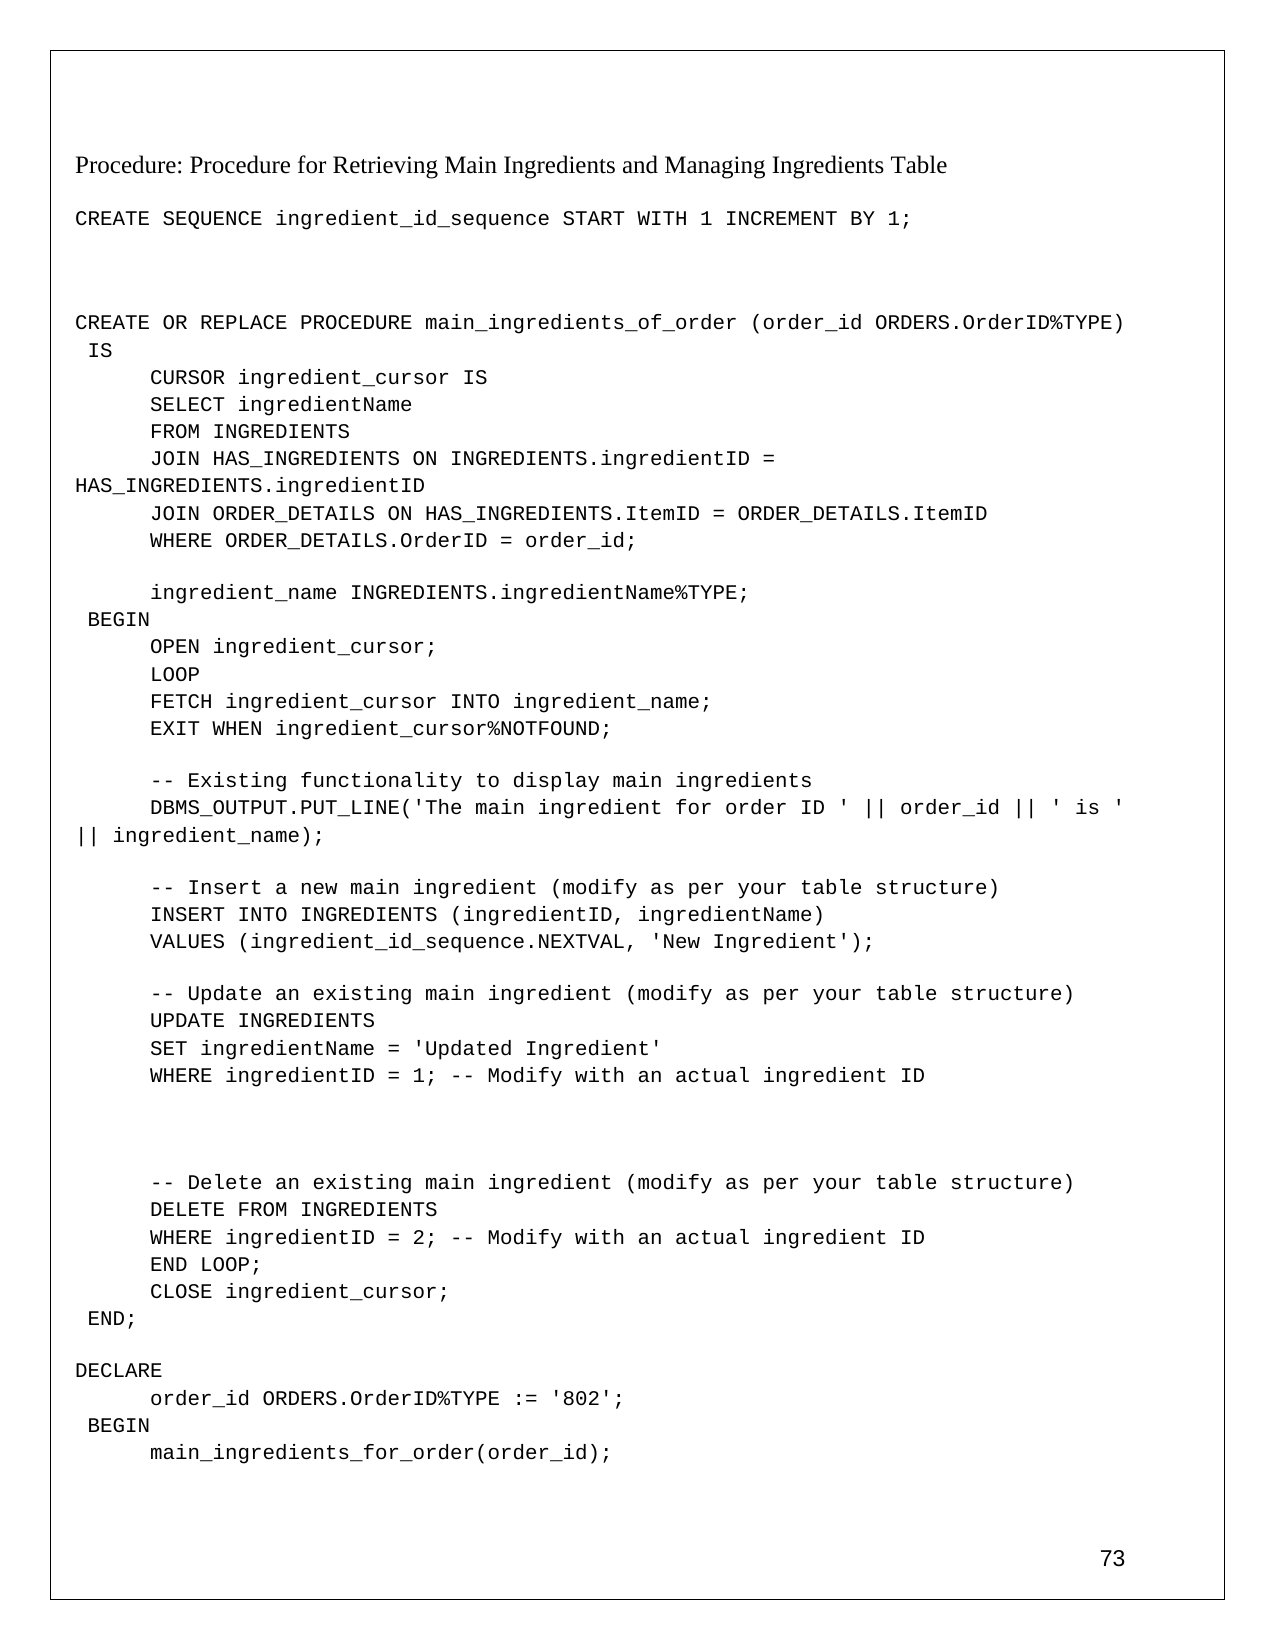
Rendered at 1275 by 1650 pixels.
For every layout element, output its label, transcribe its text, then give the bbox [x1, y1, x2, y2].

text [75, 1360, 1125, 1466]
text -- Existing functionality to display main ingredients DBMS_OUTPUT.PUT_LINE('The main ingredient for order ID ' || order_id || ' is ' || ingredient_name); [75, 770, 1125, 848]
text Procedure: Procedure for Retrieving Main Ingredients and Managing Ingredients Table [75, 150, 1125, 179]
text -- Update an existing main ingredient (modify as per your table structure) UPDATE INGREDIENTS SET ingredientName = 'Updated Ingredient' WHERE ingredientID = 1; -- Modify with an actual ingredient ID [75, 983, 1125, 1088]
text CREATE OR REPLACE PROCEDURE main_ingredients_of_order (order_id ORDERS.OrderID%TYPE) IS CURSOR ingredient_cursor IS SELECT ingredientName FROM INGREDIENTS JOIN HAS_INGREDIENTS ON INGREDIENTS.ingredientID = HAS_INGREDIENTS.ingredientID JOIN ORDER_DETAILS ON HAS_INGREDIENTS.ItemID = ORDER_DETAILS.ItemID WHERE ORDER_DETAILS.OrderID = order_id; [75, 312, 1125, 553]
text CREATE SEQUENCE ingredient_id_sequence START WITH 1 INCREMENT BY 1; [75, 208, 1125, 232]
text -- Insert a new main ingredient (modify as per your table structure) INSERT INTO INGREDIENTS (ingredientID, ingredientName) VALUES (ingredient_id_sequence.NEXTVAL, 'New Ingredient'); [75, 877, 1125, 955]
text -- Delete an existing main ingredient (modify as per your table structure) DELETE FROM INGREDIENTS WHERE ingredientID = 2; -- Modify with an actual ingredient ID END LOOP; CLOSE ingredient_cursor; END; [75, 1172, 1125, 1332]
text ingredient_name INGREDIENTS.ingredientName%TYPE; BEGIN OPEN ingredient_cursor; LOOP FETCH ingredient_cursor INTO ingredient_name; EXIT WHEN ingredient_cursor%NOTFOUND; [75, 582, 1125, 742]
